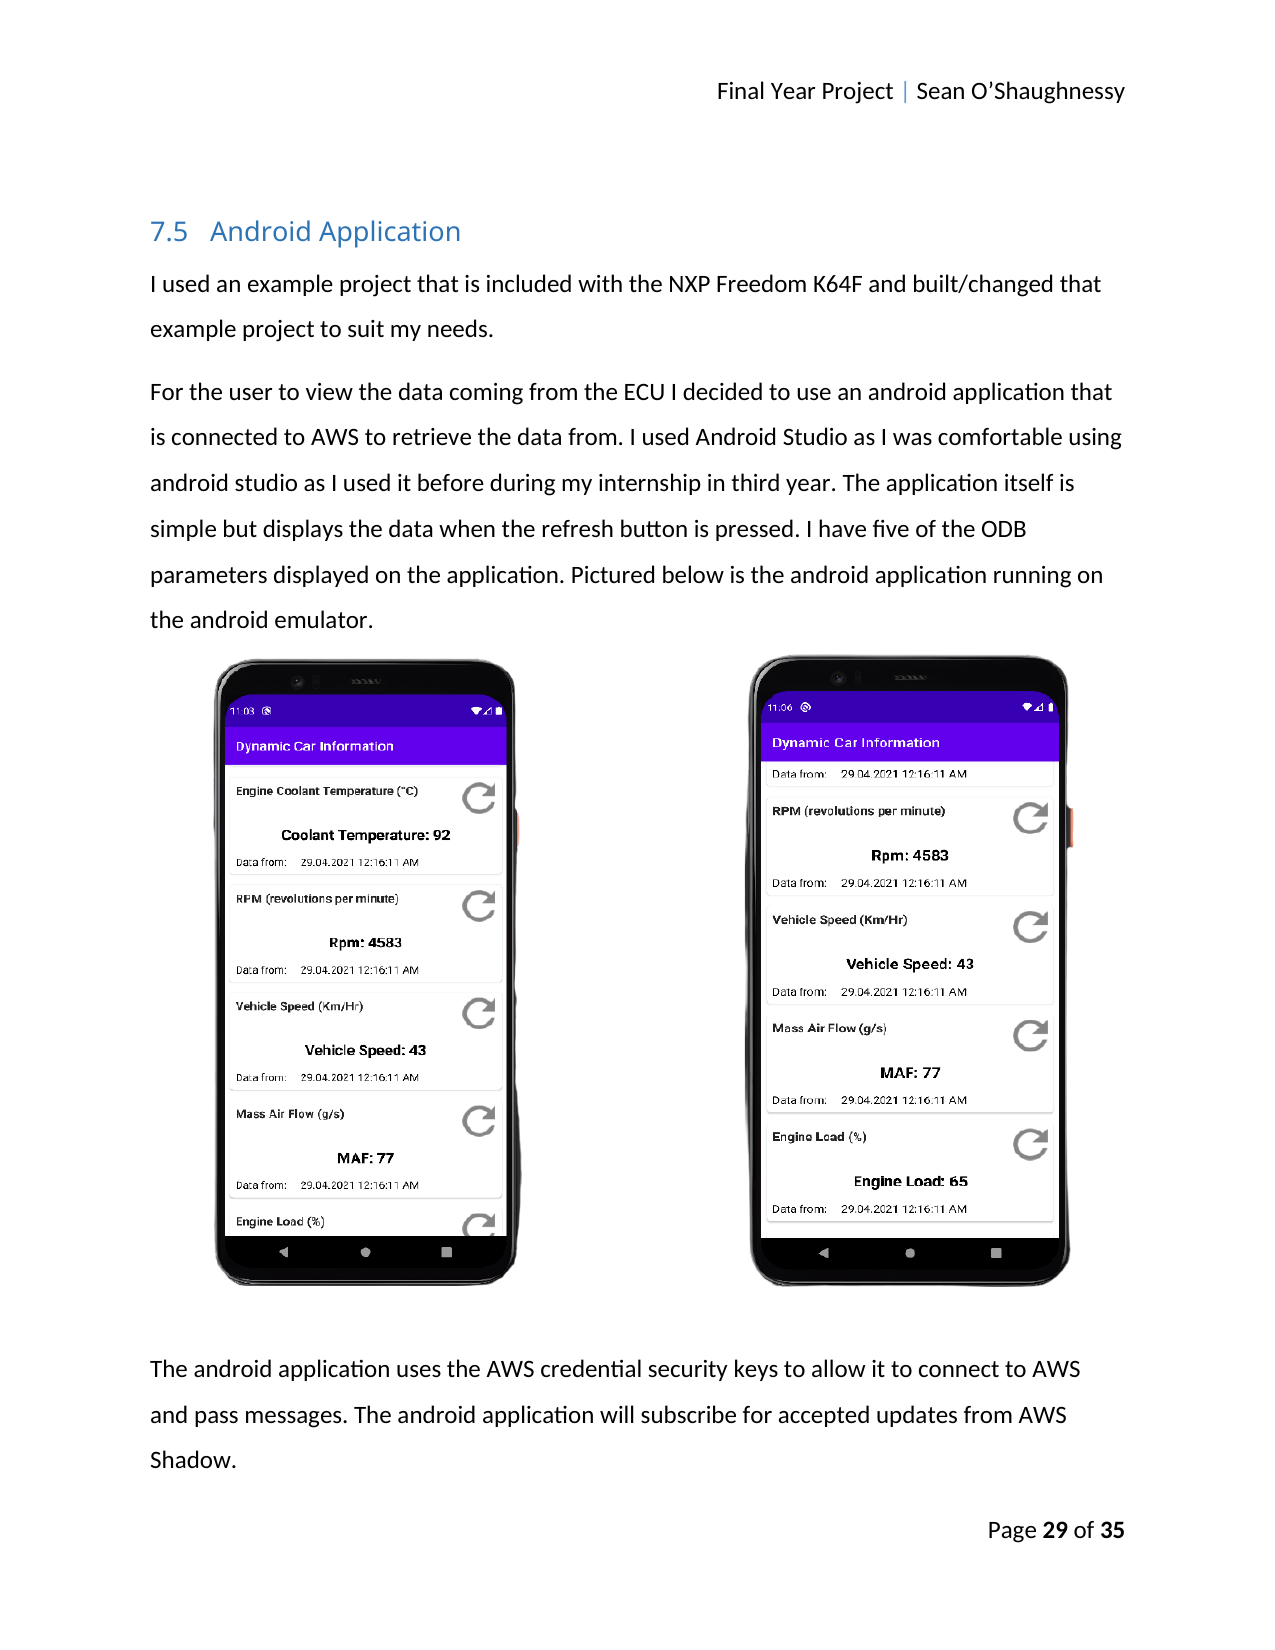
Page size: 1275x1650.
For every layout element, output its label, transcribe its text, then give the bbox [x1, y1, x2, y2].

picture [207, 657, 525, 1286]
picture [744, 652, 1080, 1287]
text The android application uses the AWS credential security keys to allow it to connect to AWS and pass messages. The android application will subscribe for accepted updates from AWS Shadow. [150, 1353, 1125, 1475]
subtitle Android Application [150, 212, 1125, 249]
text I used an example project that is included with the NXP Freedom K64F and built/changed that example project to suit my needs. [150, 268, 1125, 344]
text For the user to view the data coming from the ECU I decided to use an android application that is connected to AWS to retrieve the data from. I used Android Studio as I was comfortable using android studio as I used it before during my internship in third year. The application itself is simple but displays the data when the refresh button is pressed. I have five of the ODB parameters displayed on the application. Pictured below is the android application running on the android emulator. [150, 376, 1125, 635]
